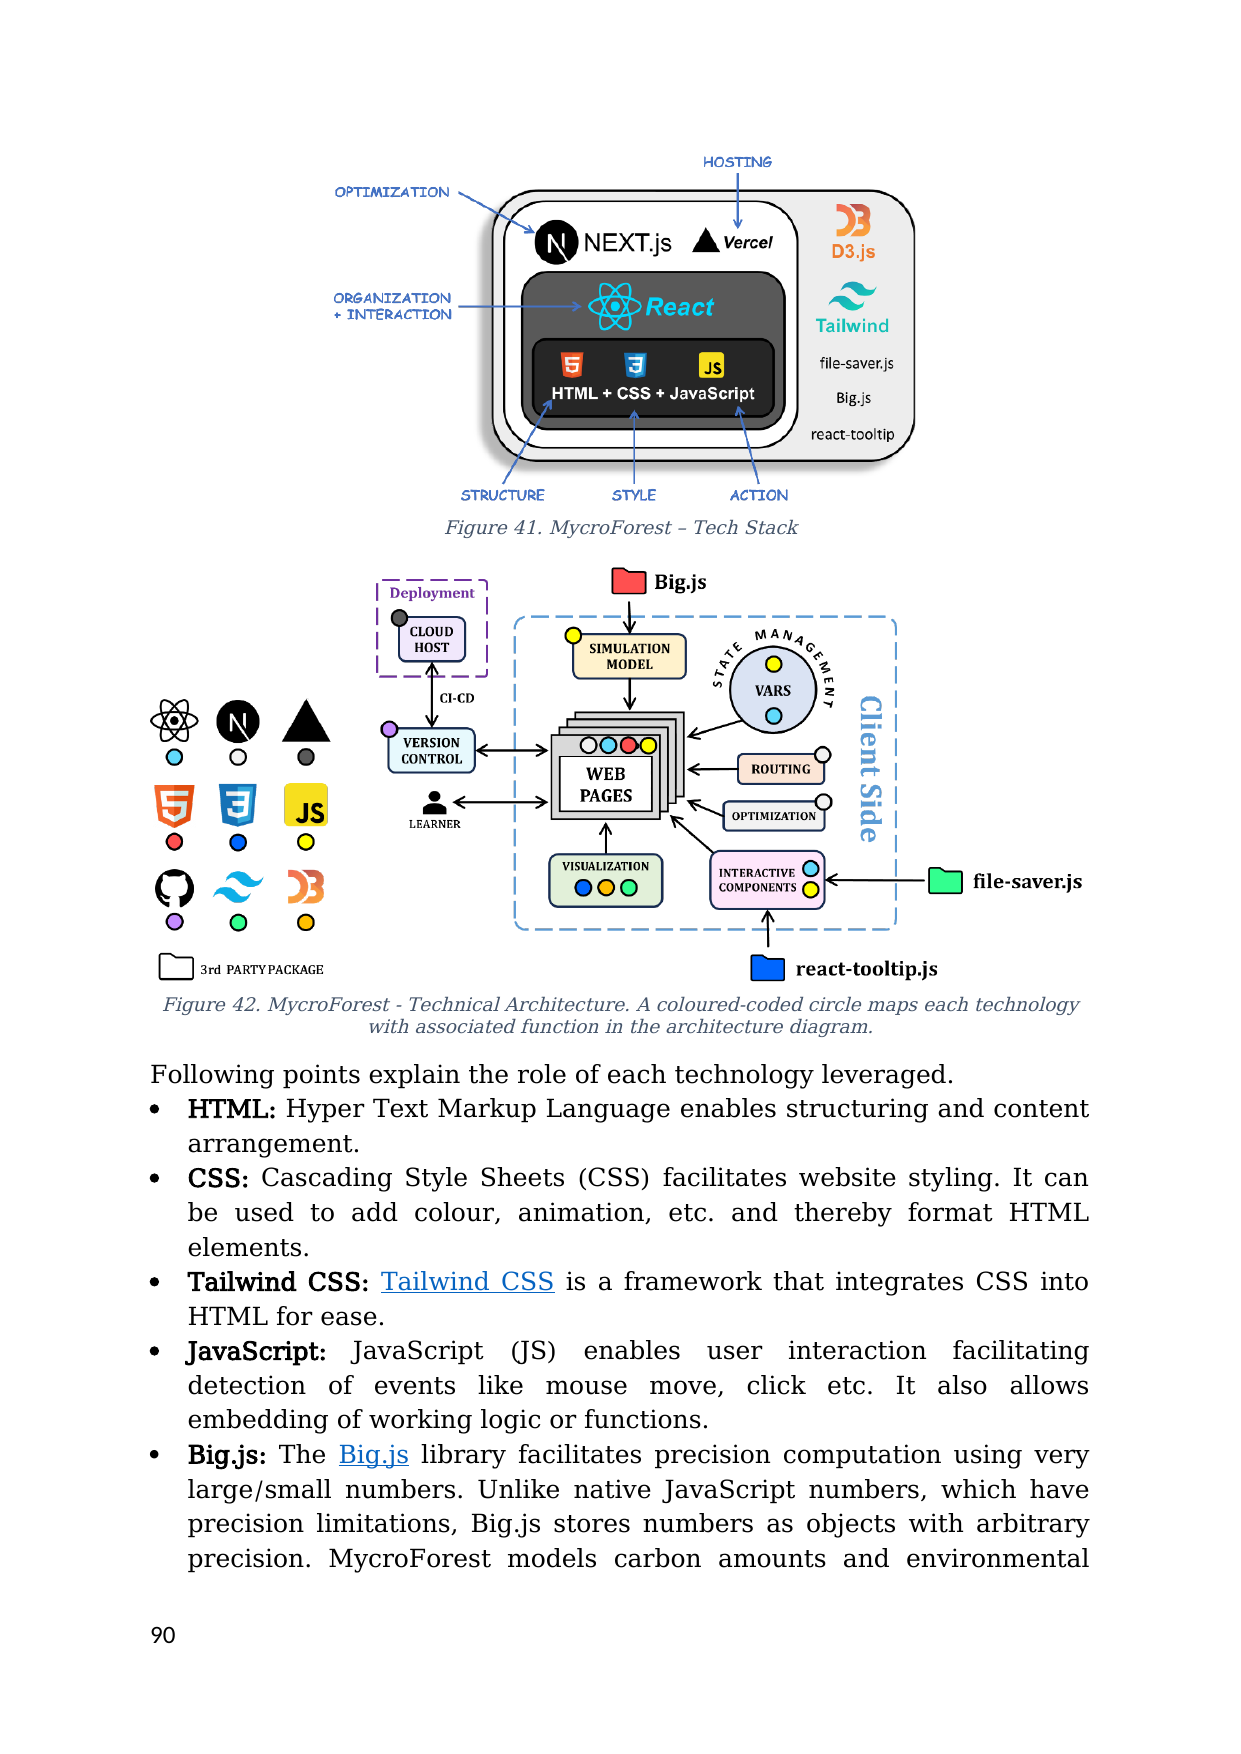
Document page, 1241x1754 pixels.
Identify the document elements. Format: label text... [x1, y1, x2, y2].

picture [325, 150, 916, 512]
text Figure 41. MycroForest – Tech Stack [150, 516, 1090, 539]
list CSS: Cascading Style Sheets (CSS) facilitates website styling. It can be used to add colour, animation, etc. and thereby format HTML elements. [150, 1162, 1090, 1261]
text Following points explain the role of each technology leveraged. [150, 1058, 1090, 1088]
text Figure 42. MycroForest - Technical Architecture. A coloured-coded circle maps each technology with associated function in the architecture diagram. [150, 993, 1090, 1038]
list JavaScript: JavaScript (JS) enables user interaction facilitating detection of events like mouse move, click etc. It also allows embedding of working logic or functions. [150, 1335, 1090, 1434]
list Tailwind CSS: Tailwind CSS is a framework that integrates CSS into HTML for ease. [150, 1266, 1090, 1330]
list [150, 1438, 1090, 1572]
list HTML: Hyper Text Markup Language enables structuring and content arrangement. [150, 1093, 1090, 1158]
picture [150, 559, 1095, 993]
